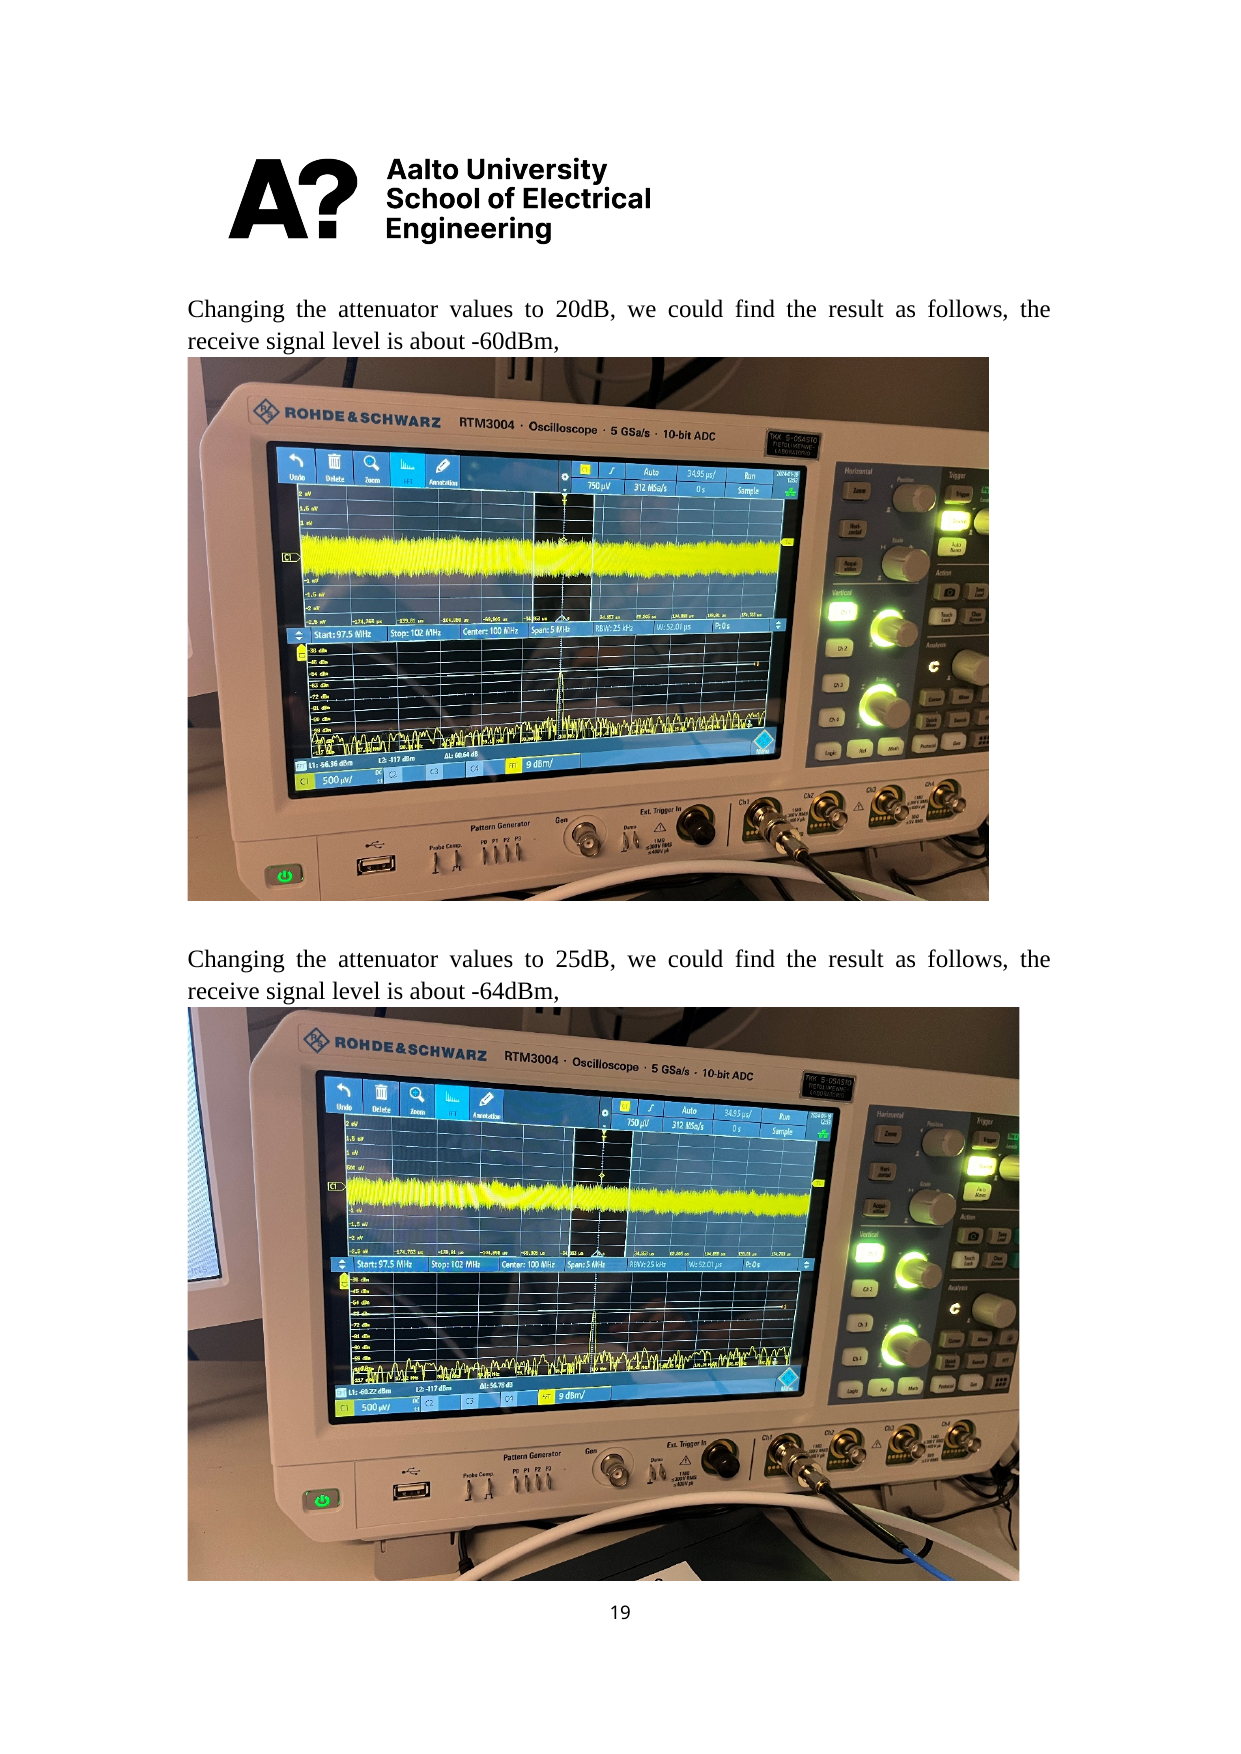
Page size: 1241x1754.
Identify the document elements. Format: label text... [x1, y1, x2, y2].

picture [187, 1007, 1020, 1581]
picture [187, 357, 989, 901]
picture [187, 114, 695, 285]
text Changing the attenuator values to 20dB, we could find the result as follows, the receive signal level is about -60dBm, [187, 292, 1053, 357]
text Changing the attenuator values to 25dB, we could find the result as follows, the receive signal level is about -64dBm, [187, 942, 1053, 1007]
